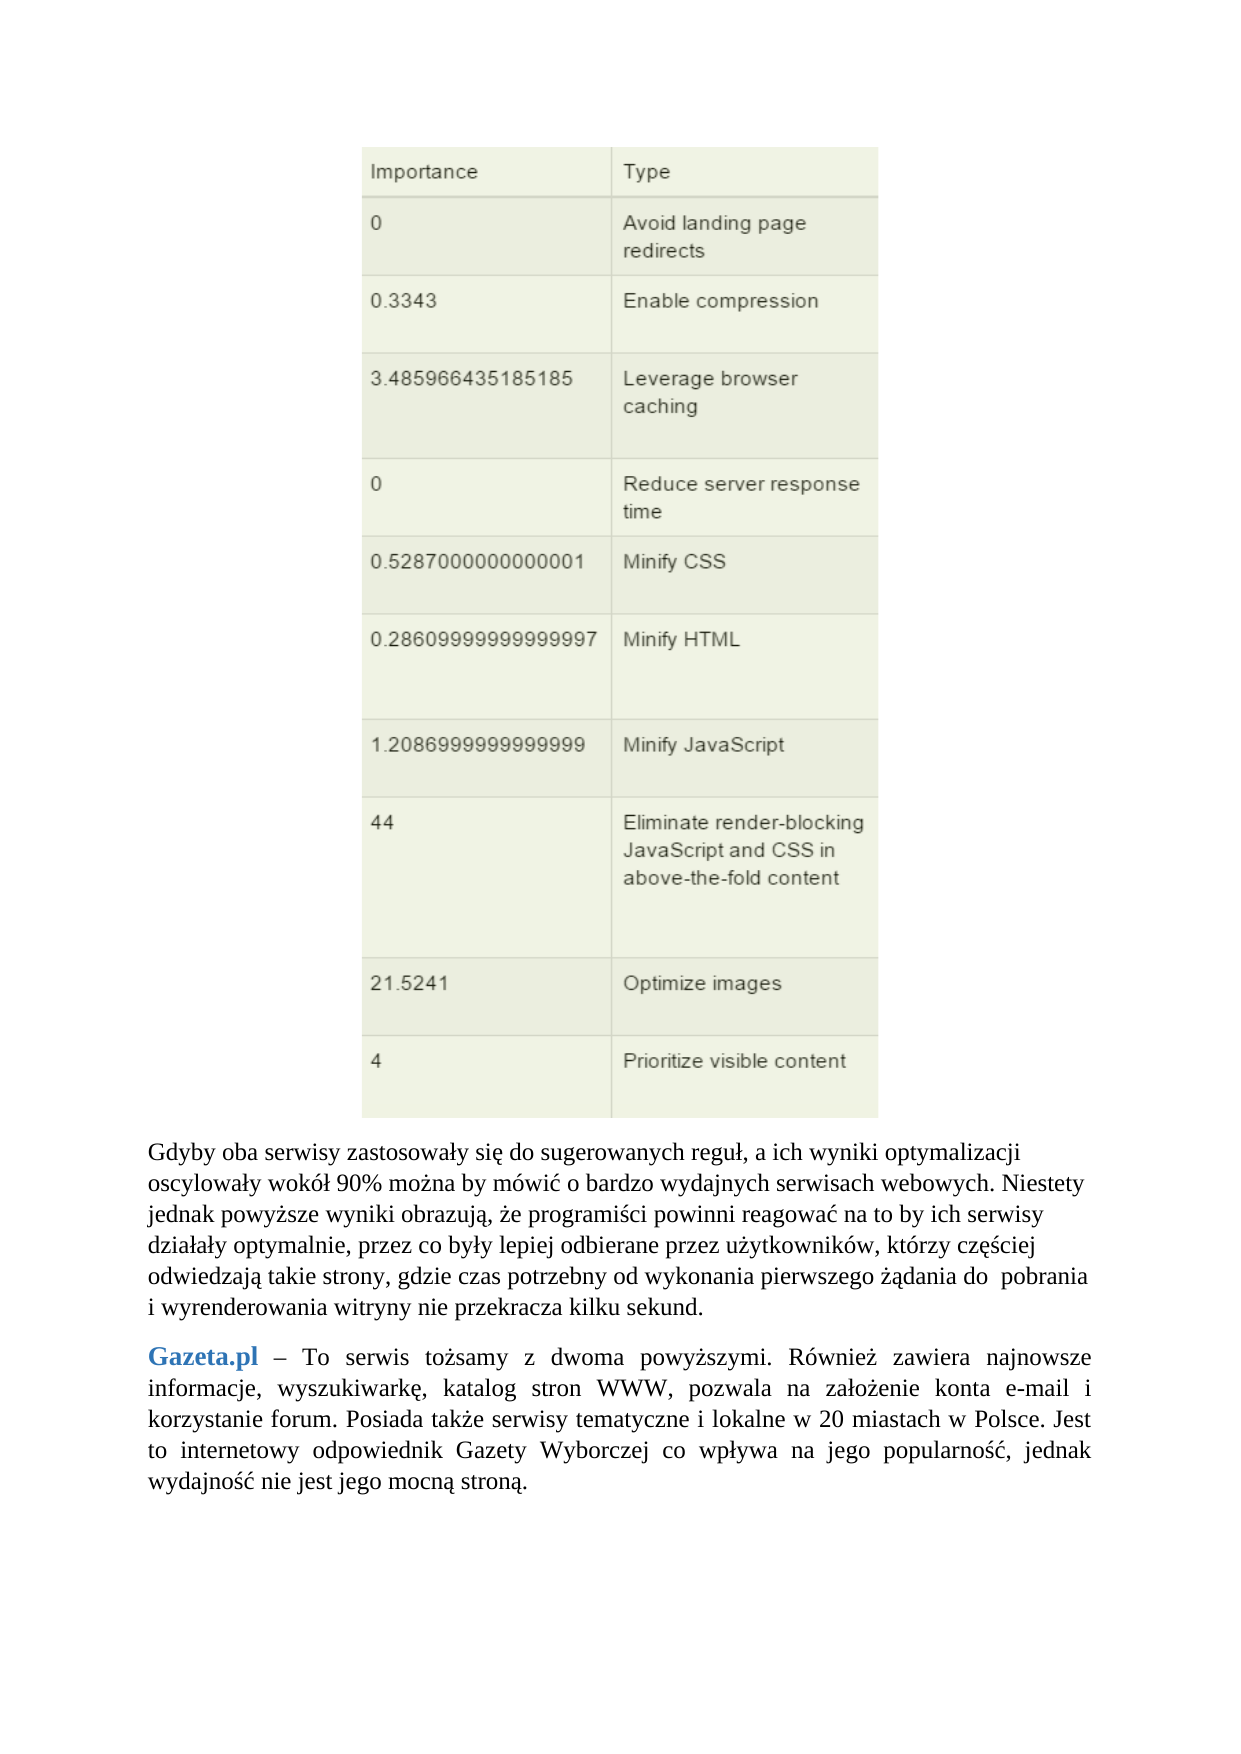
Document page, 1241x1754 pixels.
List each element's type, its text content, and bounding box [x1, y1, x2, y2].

picture [361, 147, 879, 1118]
text Gdyby oba serwisy zastosowały się do sugerowanych reguł, a ich wyniki optymalizacji oscylowały wokół 90% można by mówić o bardzo wydajnych serwisach webowych. Niestety jednak powyższe wyniki obrazują, że programiści powinni reagować na to by ich serwisy działały optymalnie, przez co były lepiej odbierane przez użytkowników, którzy częściej odwiedzają takie strony, gdzie czas potrzebny od wykonania pierwszego żądania do pobrania i wyrenderowania witryny nie przekracza kilku sekund. [148, 1137, 1093, 1321]
text Gazeta.pl – To serwis tożsamy z dwoma powyższymi. Również zawiera najnowsze informacje, wyszukiwarkę, katalog stron WWW, pozwala na założenie konta e-mail i korzystanie forum. Posiada także serwisy tematyczne i lokalne w 20 miastach w Polsce. Jest to internetowy odpowiednik Gazety Wyborczej co wpływa na jego popularność, jednak wydajność nie jest jego mocną stroną. [148, 1340, 1093, 1495]
